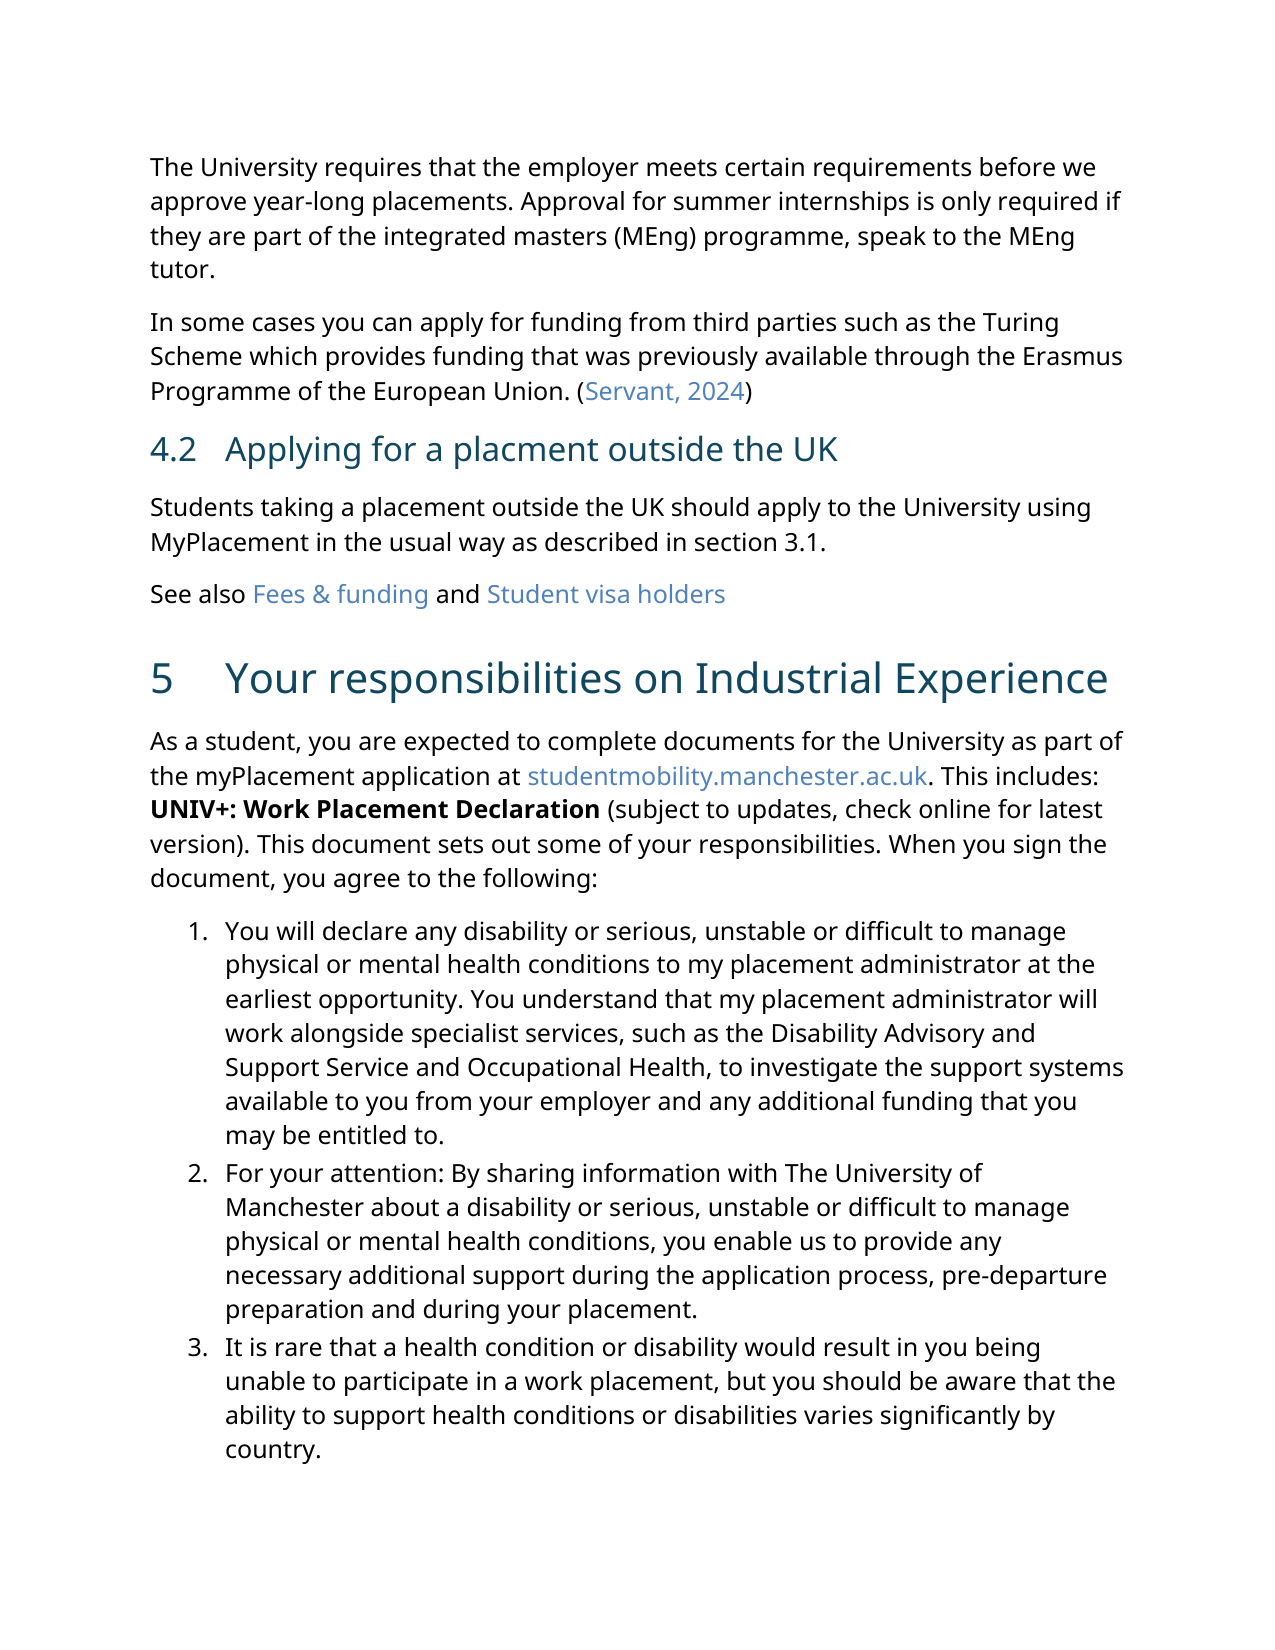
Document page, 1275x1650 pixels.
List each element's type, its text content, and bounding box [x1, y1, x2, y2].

text Students taking a placement outside the UK should apply to the University using MyPlacement in the usual way as described in section 3.1. [150, 490, 1125, 558]
list It is rare that a health condition or disability would result in you being unable to participate in a work placement, but you should be aware that the ability to support health conditions or disabilities varies significantly by country. [187, 1329, 1125, 1466]
text See also Fees & funding and Student visa holders [150, 577, 1125, 611]
list For your attention: By sharing information with The University of Manchester about a disability or serious, unstable or difficult to manage physical or mental health conditions, you enable us to provide any necessary additional support during the application process, pre-departure preparation and during your placement. [187, 1155, 1125, 1326]
subtitle 5 Your responsibilities on Industrial Experience [150, 648, 1125, 705]
text As a student, you are expected to complete documents for the University as part of the myPlacement application at studentmobility.manchester.ac.uk. This includes: UNIV+: Work Placement Declaration (subject to updates, check online for latest version). This document sets out some of your responsibilities. When you sign the document, you agree to the following: [150, 724, 1125, 894]
text In some cases you can apply for funding from third parties such as the Turing Scheme which provides funding that was previously available through the Erasmus Programme of the European Union. (Servant, 2024) [150, 305, 1125, 407]
text The University requires that the employer meets certain requirements before we approve year-long placements. Approval for summer internships is only required if they are part of the integrated masters (MEng) programme, speak to the MEng tutor. [150, 150, 1125, 286]
subtitle 4.2 Applying for a placment outside the UK [150, 426, 1125, 471]
list You will declare any disability or serious, unstable or difficult to manage physical or mental health conditions to my placement administrator at the earliest opportunity. You understand that my placement administrator will work alongside specialist services, such as the Disability Advisory and Support Service and Occupational Health, to investigate the support systems available to you from your employer and any additional funding that you may be entitled to. [187, 913, 1125, 1152]
